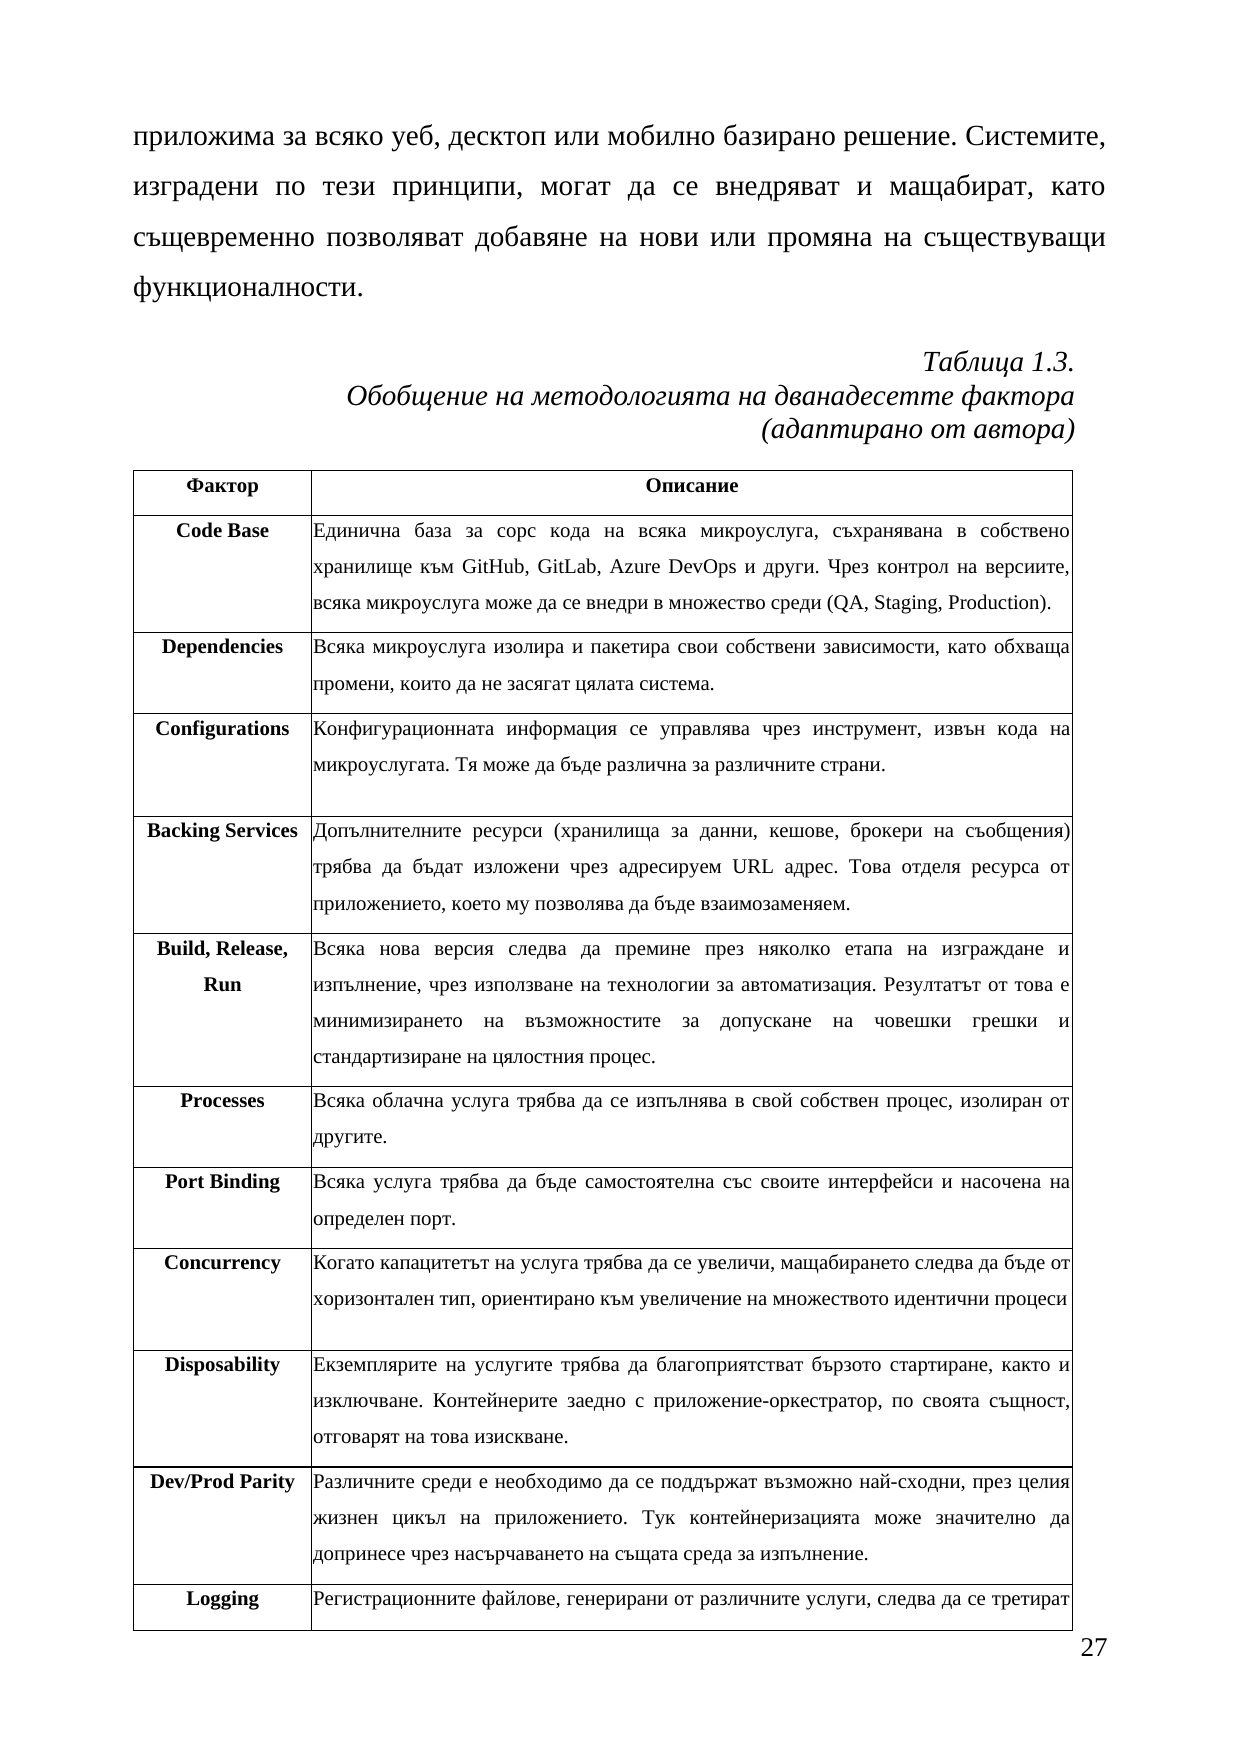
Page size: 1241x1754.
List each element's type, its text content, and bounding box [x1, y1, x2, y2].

table_cell Build, Release, Run [134, 934, 311, 1086]
table_cell Disposability [134, 1351, 311, 1466]
table_header Описание [312, 471, 1072, 515]
table_cell Когато капацитетът на услуга трябва да се увеличи, мащабирането следва да бъде от хоризонтален тип, ориентирано към увеличение на множеството идентични процеси [312, 1249, 1072, 1349]
table_cell Конфигурационната информация се управлява чрез инструмент, извън кода на микроуслугата. Тя може да бъде различна за различните страни. [312, 714, 1072, 816]
table_cell Logging [134, 1585, 311, 1630]
table_cell Dependencies [134, 633, 311, 713]
table_cell Всяка нова версия следва да премине през няколко етапа на изграждане и изпълнение, чрез използване на технологии за автоматизация. Резултатът от това е минимизирането на възможностите за допускане на човешки грешки и стандартизиране на цялостния процес. [312, 934, 1072, 1086]
table_cell Concurrency [134, 1249, 311, 1349]
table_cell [312, 1585, 1072, 1630]
table_cell Всяка услуга трябва да бъде самостоятелна със своите интерфейси и насочена на определен порт. [312, 1168, 1072, 1248]
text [133, 118, 1107, 303]
table_cell Всяка облачна услуга трябва да се изпълнява в свой собствен процес, изолиран от другите. [312, 1087, 1072, 1167]
table_cell Различните среди е необходимо да се поддържат възможно най-сходни, през целия жизнен цикъл на приложението. Тук контейнеризацията може значително да допринесе чрез насърчаването на същата среда за изпълнение. [312, 1468, 1072, 1583]
table_cell Configurations [134, 714, 311, 816]
table_cell Backing Services [134, 817, 311, 933]
table_cell Единична база за сорс кода на всяка микроуслуга, съхранявана в собствено хранилище към GitHub, GitLab, Azure DevOps и други. Чрез контрол на версиите, всяка микроуслуга може да се внедри в множество среди (QA, Staging, Production). [312, 516, 1072, 632]
title Таблица 1.3. Обобщение на методологията на дванадесетте фактора (адаптирано от автора) [192, 344, 1078, 445]
table_cell Code Base [134, 516, 311, 632]
table_cell Допълнителните ресурси (хранилища за данни, кешове, брокери на съобщения) трябва да бъдат изложени чрез адресируем URL адрес. Това отделя ресурса от приложението, което му позволява да бъде взаимозаменяем. [312, 817, 1072, 933]
table_cell Dev/Prod Parity [134, 1468, 311, 1583]
table_cell Всяка микроуслуга изолира и пакетира свои собствени зависимости, като обхваща промени, които да не засягат цялата система. [312, 633, 1072, 713]
table_header Фактор [134, 471, 311, 515]
table_cell Processes [134, 1087, 311, 1167]
table_cell Екземплярите на услугите трябва да благоприятстват бързото стартиране, както и изключване. Контейнерите заедно с приложение-оркестратор, по своята същност, отговарят на това изискване. [312, 1351, 1072, 1466]
table_cell Port Binding [134, 1168, 311, 1248]
